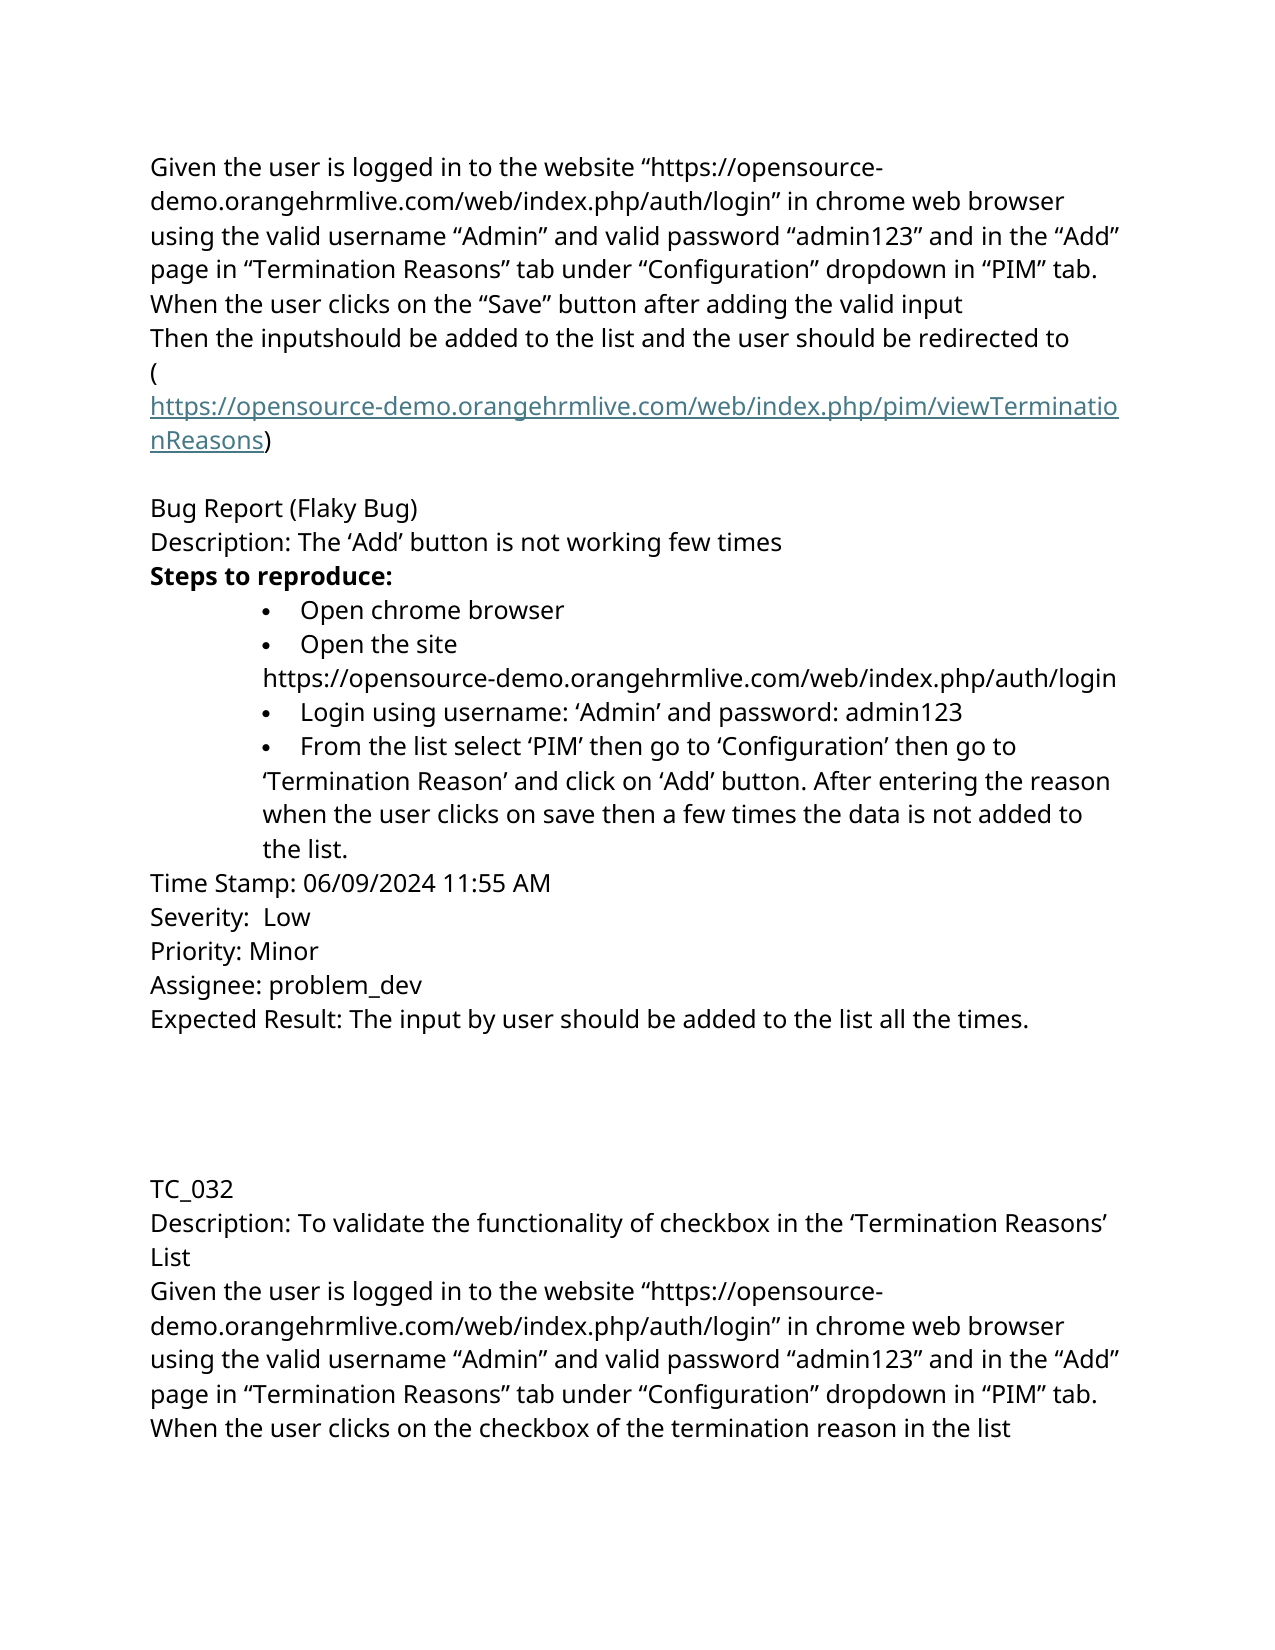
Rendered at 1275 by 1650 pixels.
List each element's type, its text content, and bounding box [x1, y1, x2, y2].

list From the list select ‘PIM’ then go to ‘Configuration’ then go to ‘Termination Reason’ and click on ‘Add’ button. After entering the reason when the user clicks on save then a few times the data is not added to the list. [262, 729, 1125, 865]
text Then the inputshould be added to the list and the user should be redirected to (https://opensource-demo.orangehrmlive.com/web/index.php/pim/viewTerminationReasons) [150, 320, 1125, 457]
text TC_032 [150, 1172, 1125, 1206]
text Bug Report (Flaky Bug) [150, 491, 1125, 525]
text Description: To validate the functionality of checkbox in the ‘Termination Reasons’ List [150, 1206, 1125, 1274]
list Open the site https://opensource-demo.orangehrmlive.com/web/index.php/auth/login [262, 627, 1125, 695]
text Time Stamp: 06/09/2024 11:55 AM [150, 865, 1125, 899]
text Description: The ‘Add’ button is not working few times [150, 525, 1125, 559]
text Priority: Minor [150, 933, 1125, 967]
list Open chrome browser [262, 593, 1125, 627]
list Login using username: ‘Admin’ and password: admin123 [262, 695, 1125, 729]
text Assignee: problem_dev [150, 967, 1125, 1002]
text Severity: Low [150, 899, 1125, 933]
text When the user clicks on the checkbox of the termination reason in the list [150, 1410, 1125, 1444]
text Steps to reproduce: [150, 559, 1125, 593]
text Expected Result: The input by user should be added to the list all the times. [150, 1002, 1125, 1036]
text When the user clicks on the “Save” button after adding the valid input [150, 286, 1125, 320]
